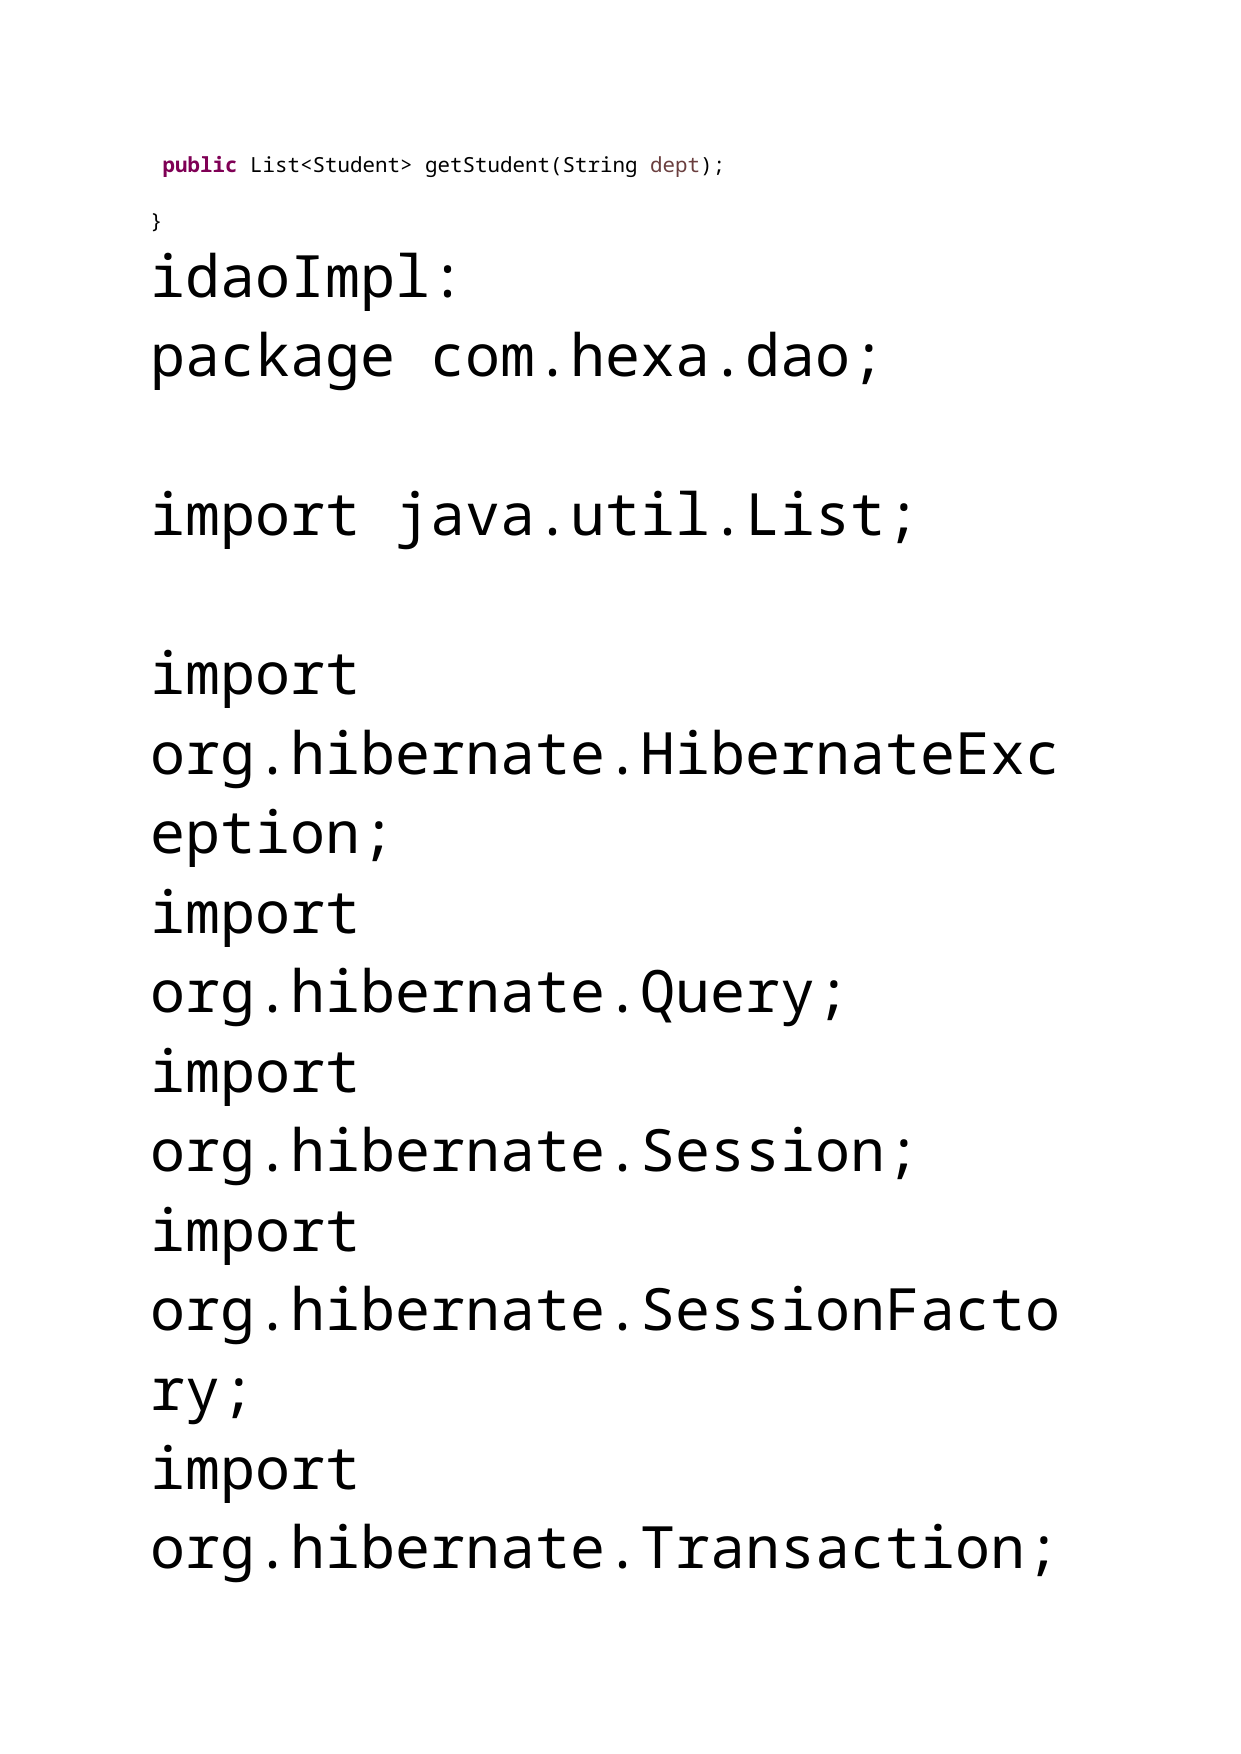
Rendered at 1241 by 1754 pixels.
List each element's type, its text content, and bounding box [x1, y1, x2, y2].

text import org.hibernate.HibernateException; [150, 632, 1090, 871]
text public List<Student> getStudent(String dept); [150, 150, 1090, 178]
text import java.util.List; [150, 473, 1090, 553]
text import org.hibernate.Query; [150, 871, 1090, 1030]
text import org.hibernate.SessionFactory; [150, 1189, 1090, 1427]
text package com.hexa.dao; [150, 314, 1090, 394]
text import org.hibernate.Session; [150, 1030, 1090, 1189]
text } [150, 206, 1090, 235]
text import org.hibernate.Transaction; [150, 1427, 1090, 1586]
text idaoImpl: [150, 235, 1090, 314]
